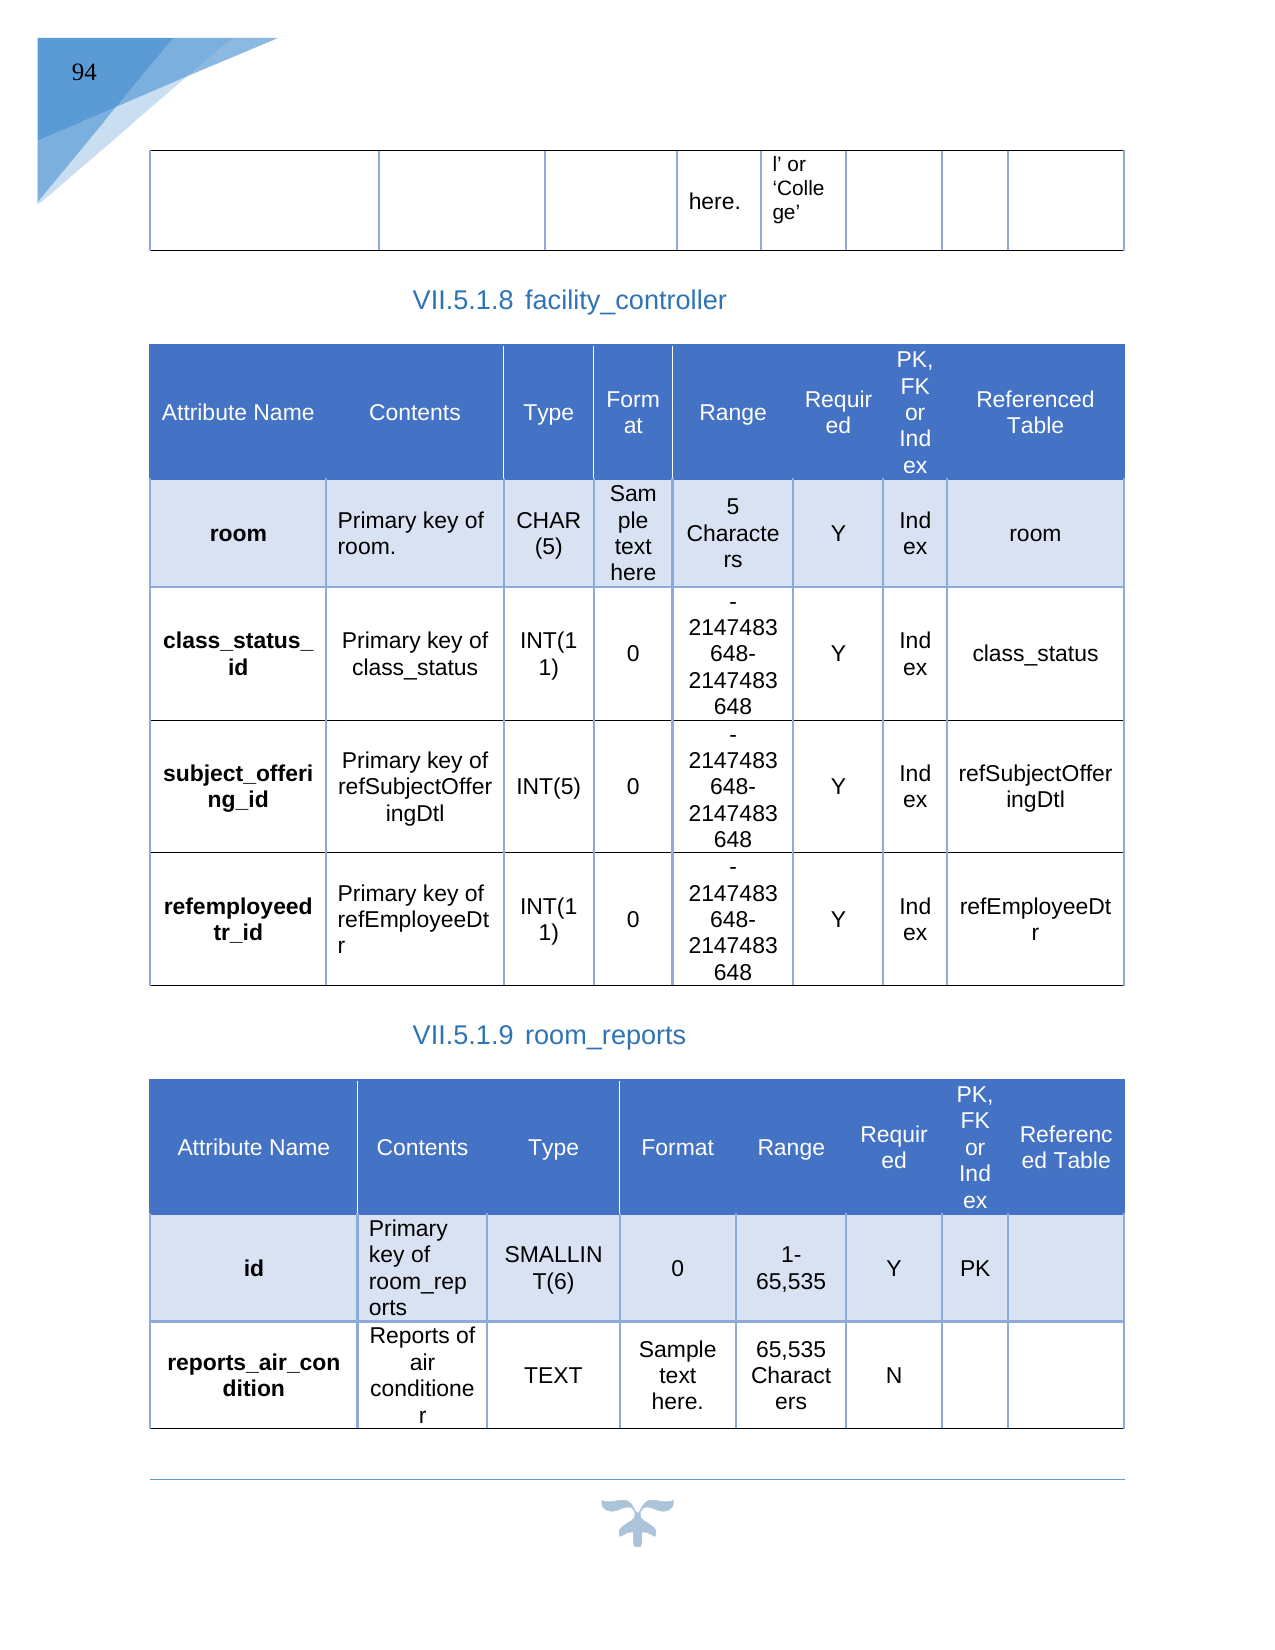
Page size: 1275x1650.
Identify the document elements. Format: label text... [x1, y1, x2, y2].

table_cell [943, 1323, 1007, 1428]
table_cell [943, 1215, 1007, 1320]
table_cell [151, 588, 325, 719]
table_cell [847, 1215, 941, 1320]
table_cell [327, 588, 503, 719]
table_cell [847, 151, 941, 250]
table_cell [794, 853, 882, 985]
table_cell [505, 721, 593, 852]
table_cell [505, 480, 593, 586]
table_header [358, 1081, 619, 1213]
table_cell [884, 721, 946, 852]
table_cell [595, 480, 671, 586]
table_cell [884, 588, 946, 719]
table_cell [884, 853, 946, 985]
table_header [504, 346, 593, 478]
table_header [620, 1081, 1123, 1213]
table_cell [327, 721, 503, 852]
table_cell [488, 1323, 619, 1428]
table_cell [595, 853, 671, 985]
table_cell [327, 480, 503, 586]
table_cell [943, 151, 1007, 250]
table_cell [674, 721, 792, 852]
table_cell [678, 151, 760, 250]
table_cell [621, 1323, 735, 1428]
subtitle facility_controller [412, 284, 1125, 316]
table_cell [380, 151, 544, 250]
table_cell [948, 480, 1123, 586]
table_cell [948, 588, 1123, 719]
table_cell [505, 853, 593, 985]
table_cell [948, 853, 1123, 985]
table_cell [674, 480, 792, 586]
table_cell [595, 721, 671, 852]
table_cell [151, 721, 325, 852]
picture [37, 37, 279, 206]
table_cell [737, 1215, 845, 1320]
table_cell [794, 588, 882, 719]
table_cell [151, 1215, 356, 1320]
subtitle room_reports [412, 1019, 1125, 1050]
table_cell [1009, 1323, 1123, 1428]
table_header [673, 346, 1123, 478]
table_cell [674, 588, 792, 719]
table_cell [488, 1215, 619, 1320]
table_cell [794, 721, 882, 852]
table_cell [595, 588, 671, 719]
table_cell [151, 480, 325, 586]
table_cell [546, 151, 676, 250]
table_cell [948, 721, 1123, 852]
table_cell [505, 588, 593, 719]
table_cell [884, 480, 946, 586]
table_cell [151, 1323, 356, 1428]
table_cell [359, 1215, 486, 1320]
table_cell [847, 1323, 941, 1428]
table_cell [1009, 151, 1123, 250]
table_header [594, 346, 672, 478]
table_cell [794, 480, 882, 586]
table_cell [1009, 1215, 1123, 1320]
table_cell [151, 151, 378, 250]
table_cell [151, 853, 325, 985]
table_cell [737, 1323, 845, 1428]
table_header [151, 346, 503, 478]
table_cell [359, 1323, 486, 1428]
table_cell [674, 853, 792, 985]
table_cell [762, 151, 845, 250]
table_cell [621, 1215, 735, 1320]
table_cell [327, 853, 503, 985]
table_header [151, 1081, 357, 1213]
